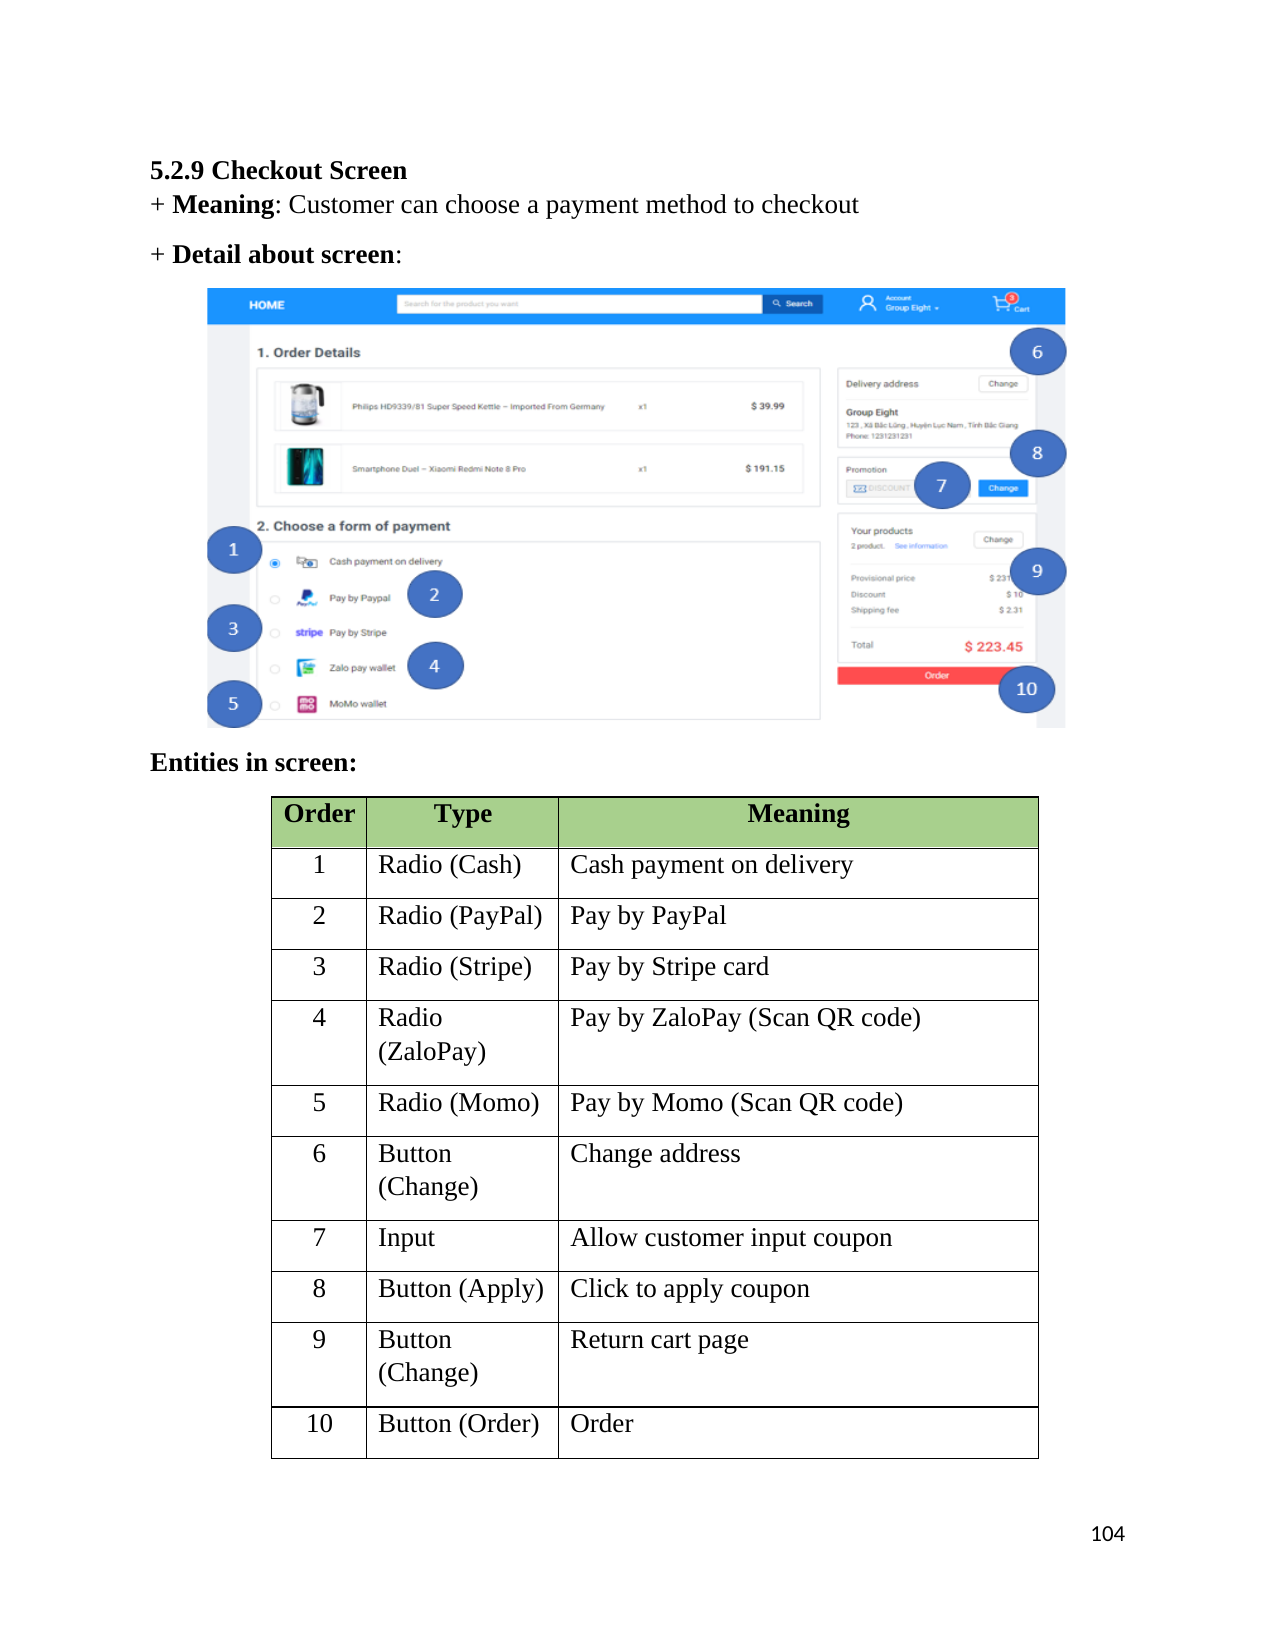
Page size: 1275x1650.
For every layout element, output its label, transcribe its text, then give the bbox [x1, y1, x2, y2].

table_cell 3 [272, 950, 366, 1000]
table_cell Radio (Momo) [367, 1086, 558, 1136]
table_cell Allow customer input coupon [559, 1221, 1038, 1271]
table_cell Return cart page [559, 1323, 1038, 1406]
text + Detail about screen: [150, 238, 1125, 269]
table_cell Cash payment on delivery [559, 849, 1038, 898]
table_cell Pay by Momo (Scan QR code) [559, 1086, 1038, 1136]
table_cell 10 [272, 1408, 366, 1457]
table_cell 6 [272, 1137, 366, 1220]
table_header Order [272, 798, 366, 847]
table_cell Pay by PayPal [559, 899, 1038, 949]
table_cell 2 [272, 899, 366, 949]
table_cell Click to apply coupon [559, 1272, 1038, 1322]
table_cell Radio (ZaloPay) [367, 1001, 558, 1085]
table_header Type [367, 798, 558, 847]
table_cell 7 [272, 1221, 366, 1271]
table_cell Radio (Stripe) [367, 950, 558, 1000]
table_cell 1 [272, 849, 366, 898]
table_cell Button (Apply) [367, 1272, 558, 1322]
table_cell Radio (PayPal) [367, 899, 558, 949]
table_cell Button (Order) [367, 1408, 558, 1457]
table_cell 4 [272, 1001, 366, 1085]
table_header Meaning [559, 798, 1038, 847]
table_cell 9 [272, 1323, 366, 1406]
table_cell 5 [272, 1086, 366, 1136]
table_cell 8 [272, 1272, 366, 1322]
table_cell Button (Change) [367, 1137, 558, 1220]
table_cell Radio (Cash) [367, 849, 558, 898]
table_cell Order [559, 1408, 1038, 1457]
subtitle 5.2.9 Checkout Screen [150, 154, 1125, 185]
table_cell Button (Change) [367, 1323, 558, 1406]
table_cell Pay by Stripe card [559, 950, 1038, 1000]
text + Meaning: Customer can choose a payment method to checkout [150, 188, 1125, 219]
picture [207, 288, 1068, 728]
table_cell Change address [559, 1137, 1038, 1220]
table_cell Pay by ZaloPay (Scan QR code) [559, 1001, 1038, 1085]
text Entities in screen: [150, 746, 1125, 777]
table_cell Input [367, 1221, 558, 1271]
